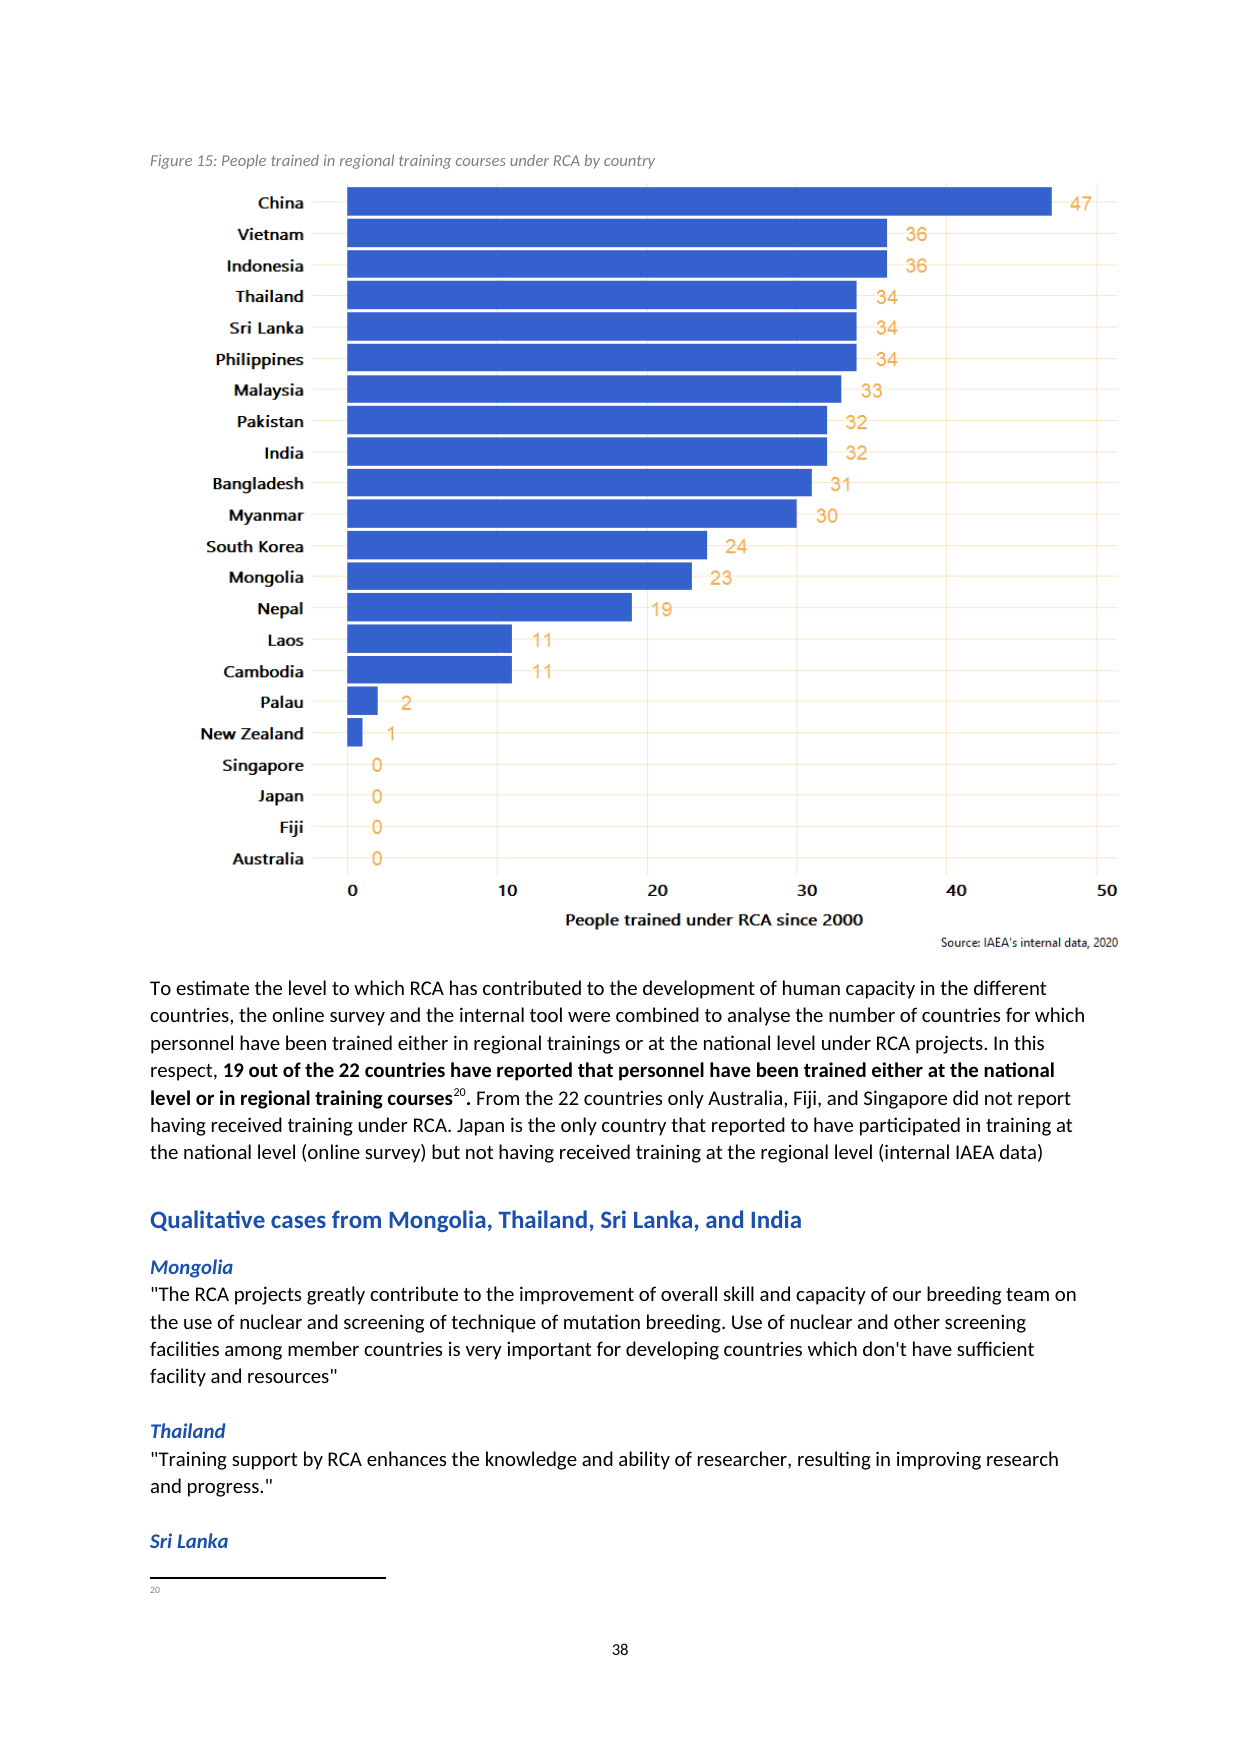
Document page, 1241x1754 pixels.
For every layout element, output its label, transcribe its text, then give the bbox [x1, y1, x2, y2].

picture [150, 176, 1125, 957]
subtitle Qualitative cases from Mongolia, Thailand, Sri Lanka, and India [150, 1204, 1090, 1235]
text Figure 15: People trained in regional training courses under RCA by country [150, 150, 1090, 170]
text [150, 1254, 1090, 1553]
text To estimate the level to which RCA has contributed to the development of human capacity in the different countries, the online survey and the internal tool were combined to analyse the number of countries for which personnel have been trained either in regional trainings or at the national level under RCA projects. In this respect, 19 out of the 22 countries have reported that personnel have been trained either at the national level or in regional training courses. From the 22 countries only Australia, Fiji, and Singapore did not report having received training under RCA. Japan is the only country that reported to have participated in training at the national level (online survey) but not having received training at the regional level (internal IAEA data) [150, 975, 1090, 1165]
